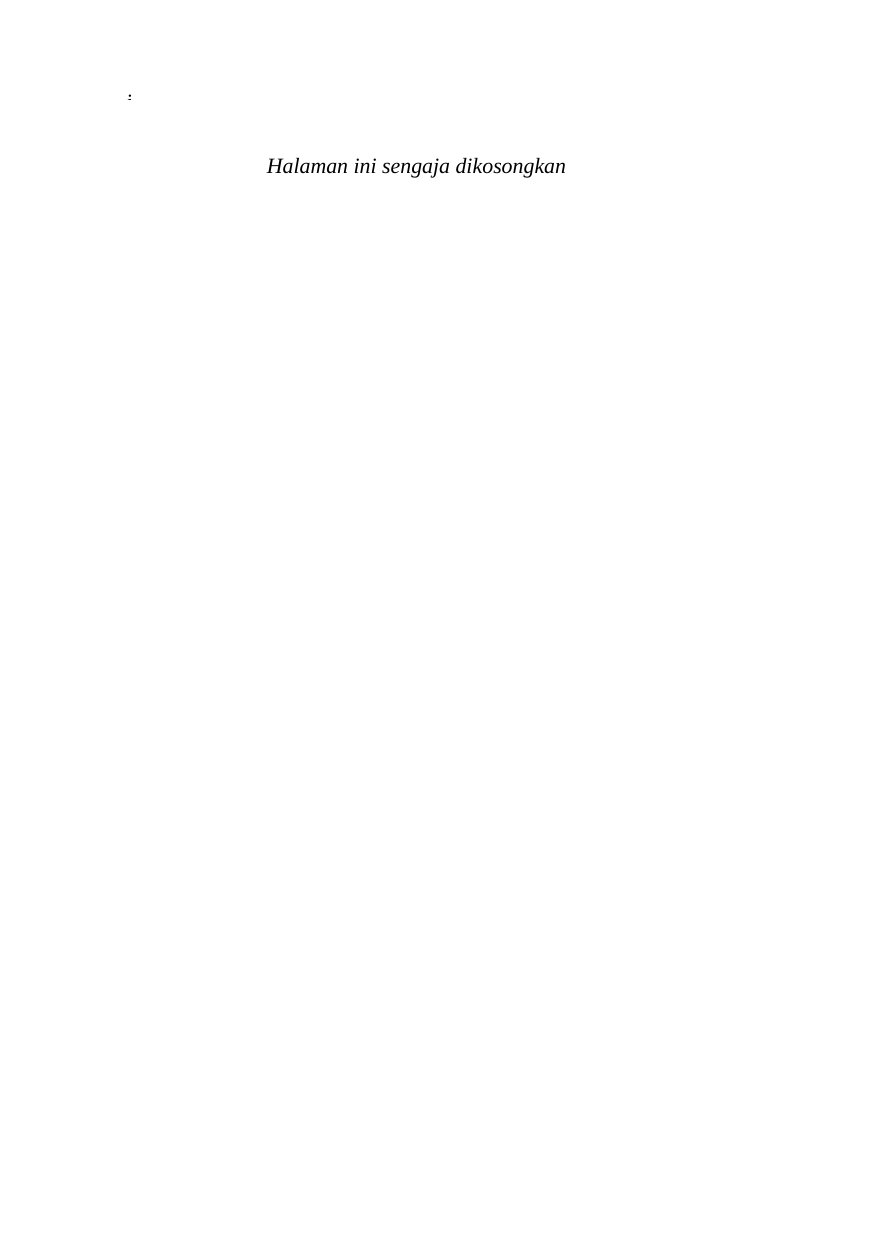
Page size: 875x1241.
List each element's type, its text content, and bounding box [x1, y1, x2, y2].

text Halaman ini sengaja dikosongkan [267, 153, 755, 178]
